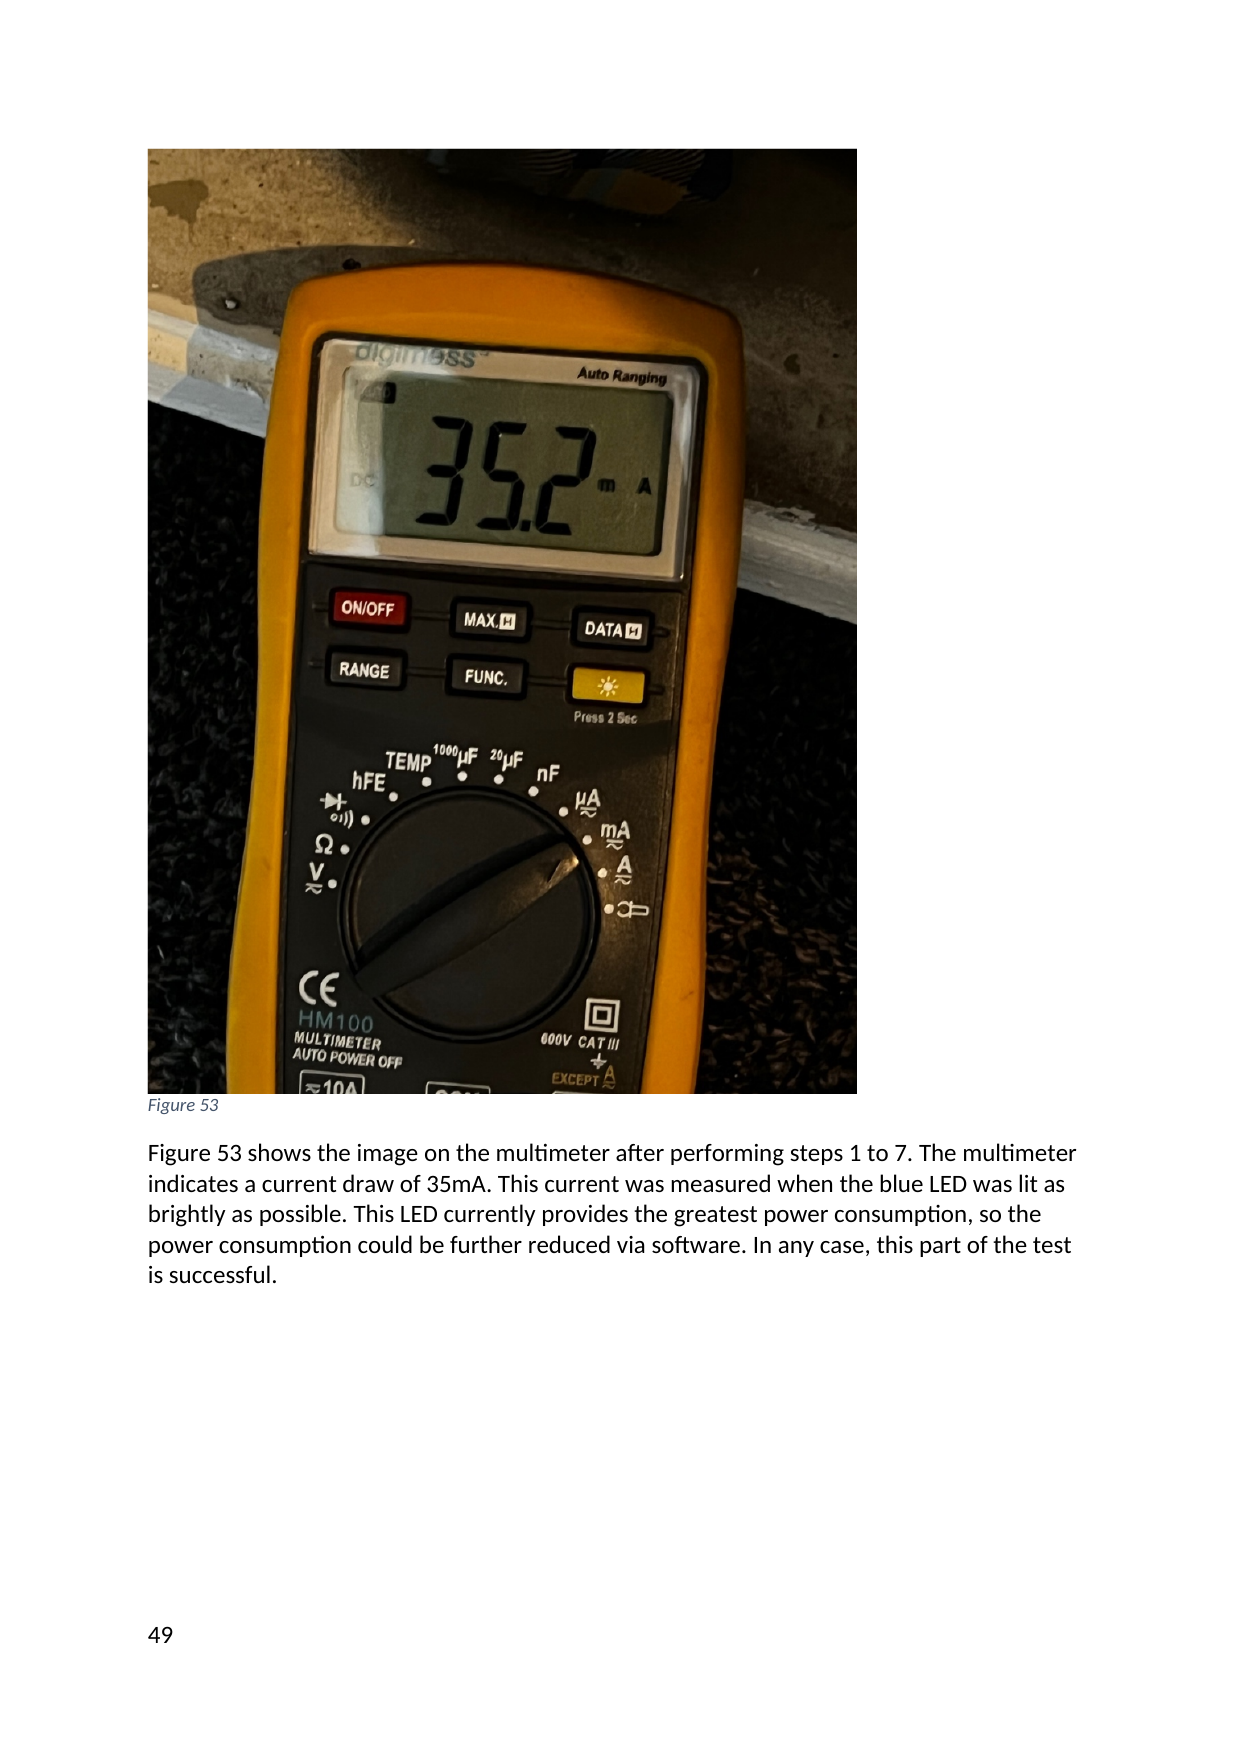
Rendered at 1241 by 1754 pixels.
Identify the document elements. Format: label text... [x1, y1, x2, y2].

picture [148, 150, 857, 1093]
text Figure 53 shows the image on the multimeter after performing steps 1 to 7. The multimeter indicates a current draw of 35mA. This current was measured when the blue LED was lit as brightly as possible. This LED currently provides the greatest power consumption, so the power consumption could be further reduced via software. In any case, this part of the test is successful. [148, 1137, 1093, 1290]
text Figure 53 [148, 1093, 1093, 1116]
